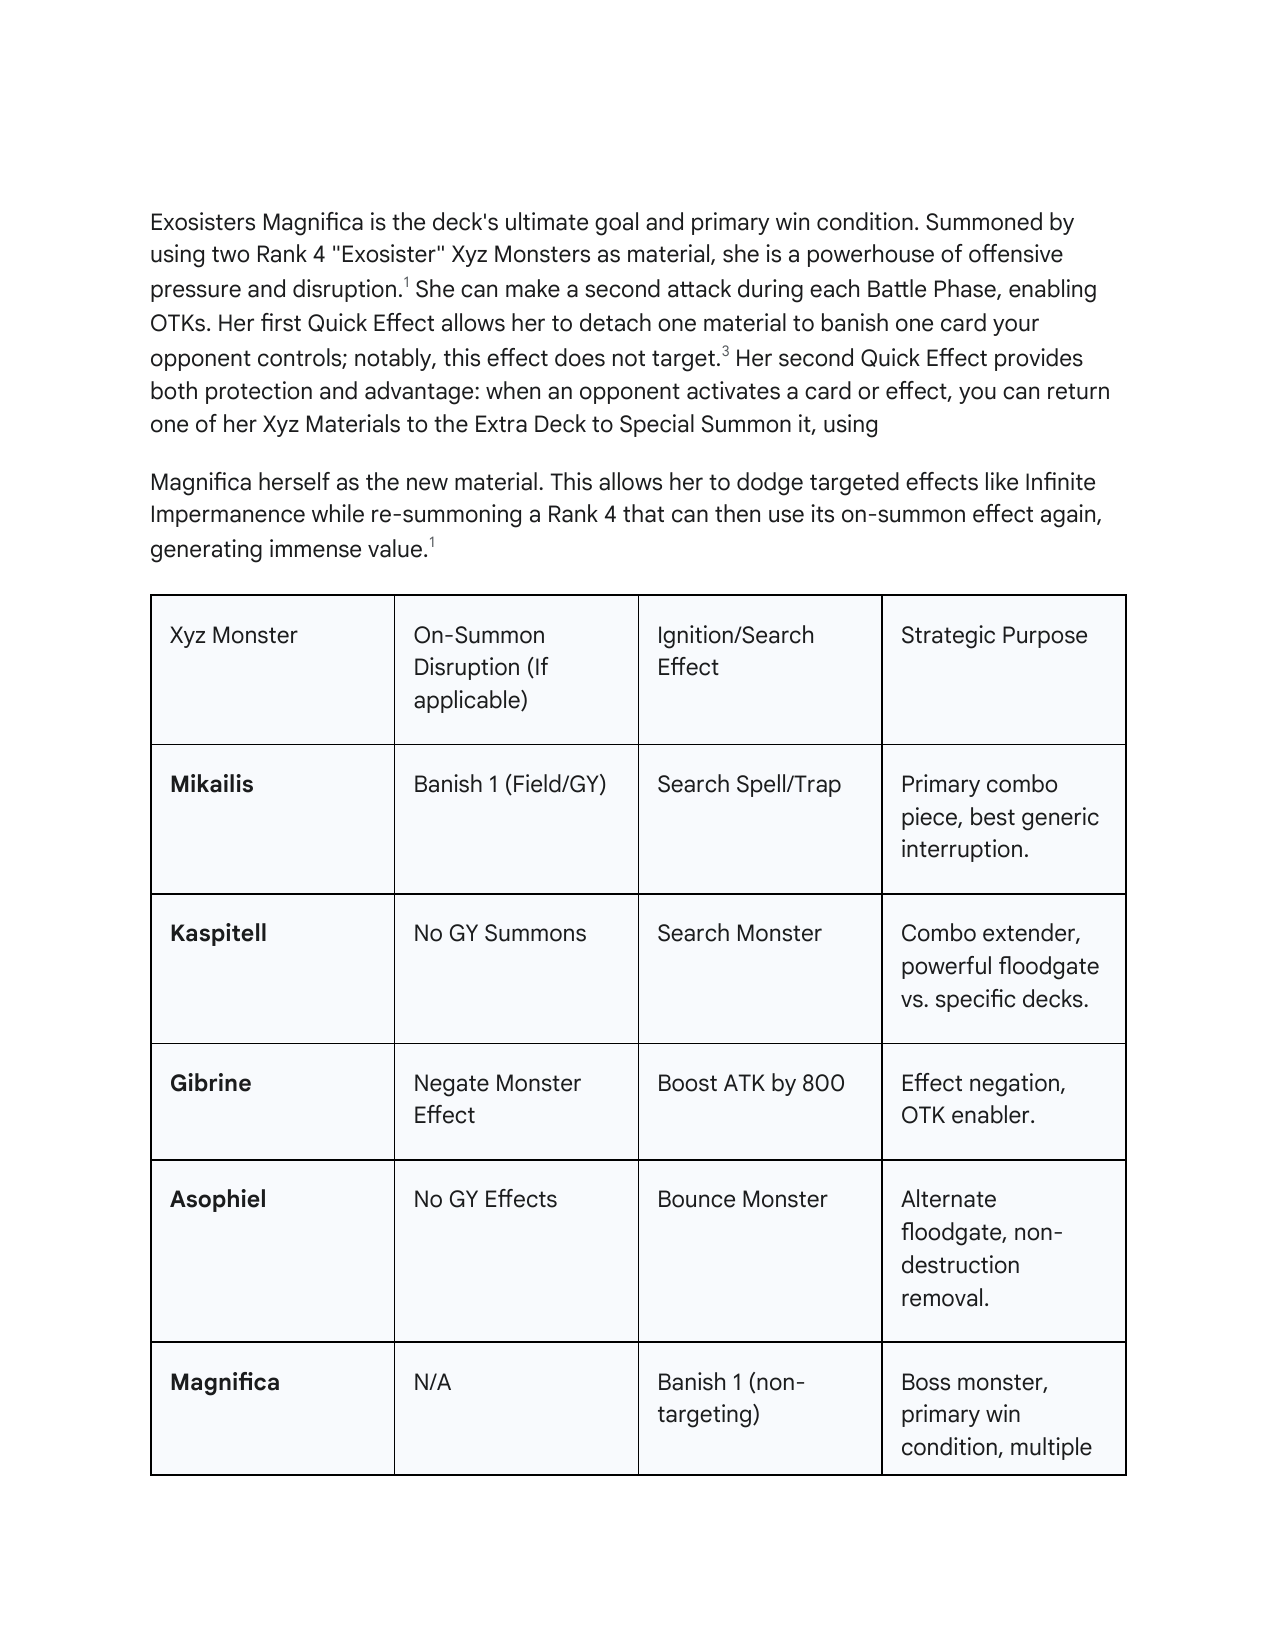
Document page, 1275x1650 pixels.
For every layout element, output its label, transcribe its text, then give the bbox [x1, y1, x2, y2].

table_cell Search Monster [639, 895, 881, 1042]
table_header On-Summon Disruption (If applicable) [395, 596, 638, 744]
table_cell Mikailis [152, 745, 394, 893]
table_header Ignition/Search Effect [639, 596, 881, 744]
table_cell N/A [395, 1343, 638, 1474]
table_cell Gibrine [152, 1044, 394, 1159]
table_cell Effect negation, OTK enabler. [883, 1044, 1125, 1159]
table_cell Banish 1 (Field/GY) [395, 745, 638, 893]
table_cell No GY Summons [395, 895, 638, 1042]
table_cell Bounce Monster [639, 1161, 881, 1341]
table_cell Asophiel [152, 1161, 394, 1341]
text Exosisters Magnifica is the deck's ultimate goal and primary win condition. Summoned by using two Rank 4 "Exosister" Xyz Monsters as material, she is a powerhouse of offensive pressure and disruption.1 She can make a second attack during each Battle Phase, enabling OTKs. Her first Quick Effect allows her to detach one material to banish one card your opponent controls; notably, this effect does not target.3 Her second Quick Effect provides both protection and advantage: when an opponent activates a card or effect, you can return one of her Xyz Materials to the Extra Deck to Special Summon it, using [150, 208, 1125, 439]
table_cell Search Spell/Trap [639, 745, 881, 893]
table_cell Combo extender, powerful floodgate vs. specific decks. [883, 895, 1125, 1042]
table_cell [639, 1343, 881, 1474]
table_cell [883, 1343, 1125, 1474]
table_cell Boost ATK by 800 [639, 1044, 881, 1159]
table_cell Alternate floodgate, non-destruction removal. [883, 1161, 1125, 1341]
table_cell Primary combo piece, best generic interruption. [883, 745, 1125, 893]
table_cell Kaspitell [152, 895, 394, 1042]
table_cell No GY Effects [395, 1161, 638, 1341]
table_header Xyz Monster [152, 596, 394, 744]
table_header Strategic Purpose [883, 596, 1125, 744]
text Magnifica herself as the new material. This allows her to dodge targeted effects like Infinite Impermanence while re-summoning a Rank 4 that can then use its on-summon effect again, generating immense value.1 [150, 468, 1125, 565]
table_cell Negate Monster Effect [395, 1044, 638, 1159]
table_cell Magnifica [152, 1343, 394, 1474]
